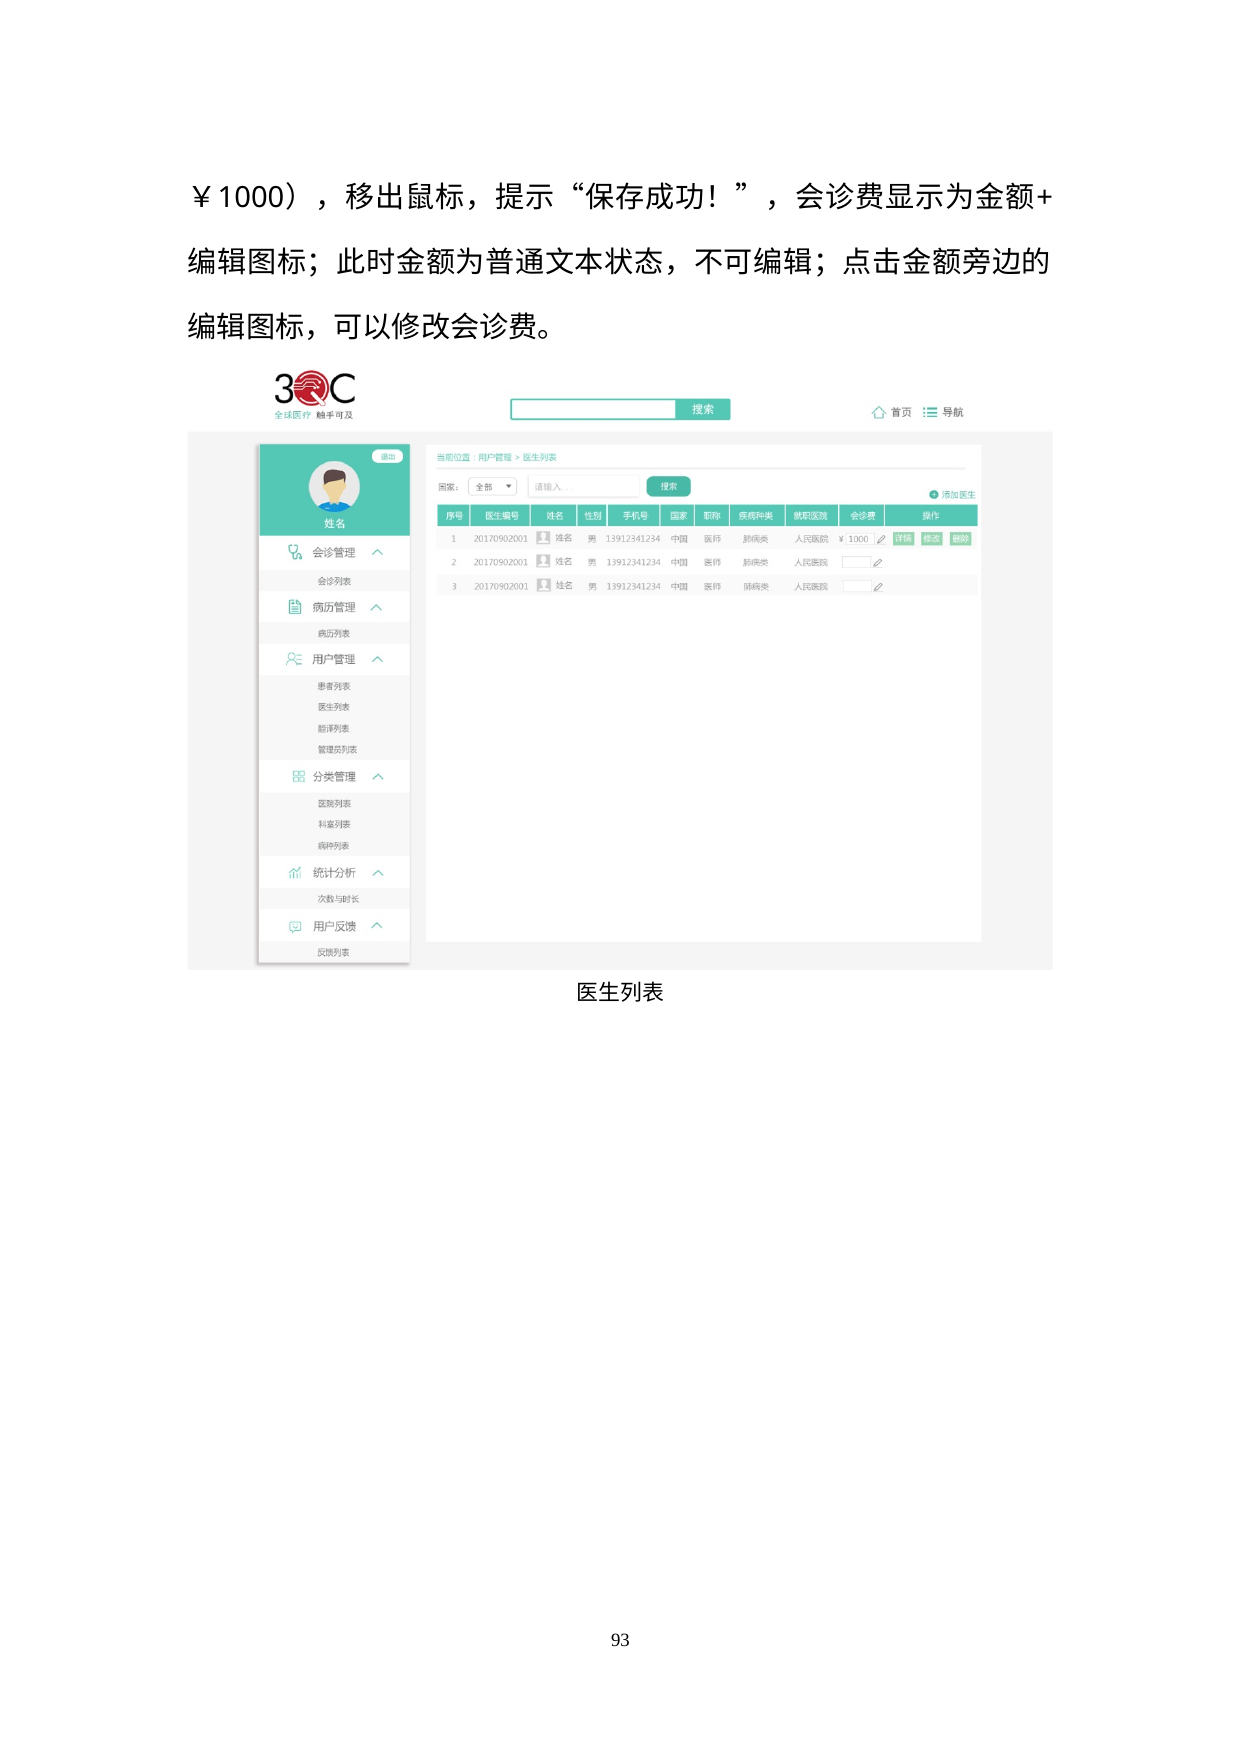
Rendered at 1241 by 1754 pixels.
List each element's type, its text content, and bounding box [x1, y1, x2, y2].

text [187, 162, 1053, 357]
text 医生列表 [187, 974, 1053, 1007]
picture [187, 357, 1053, 970]
